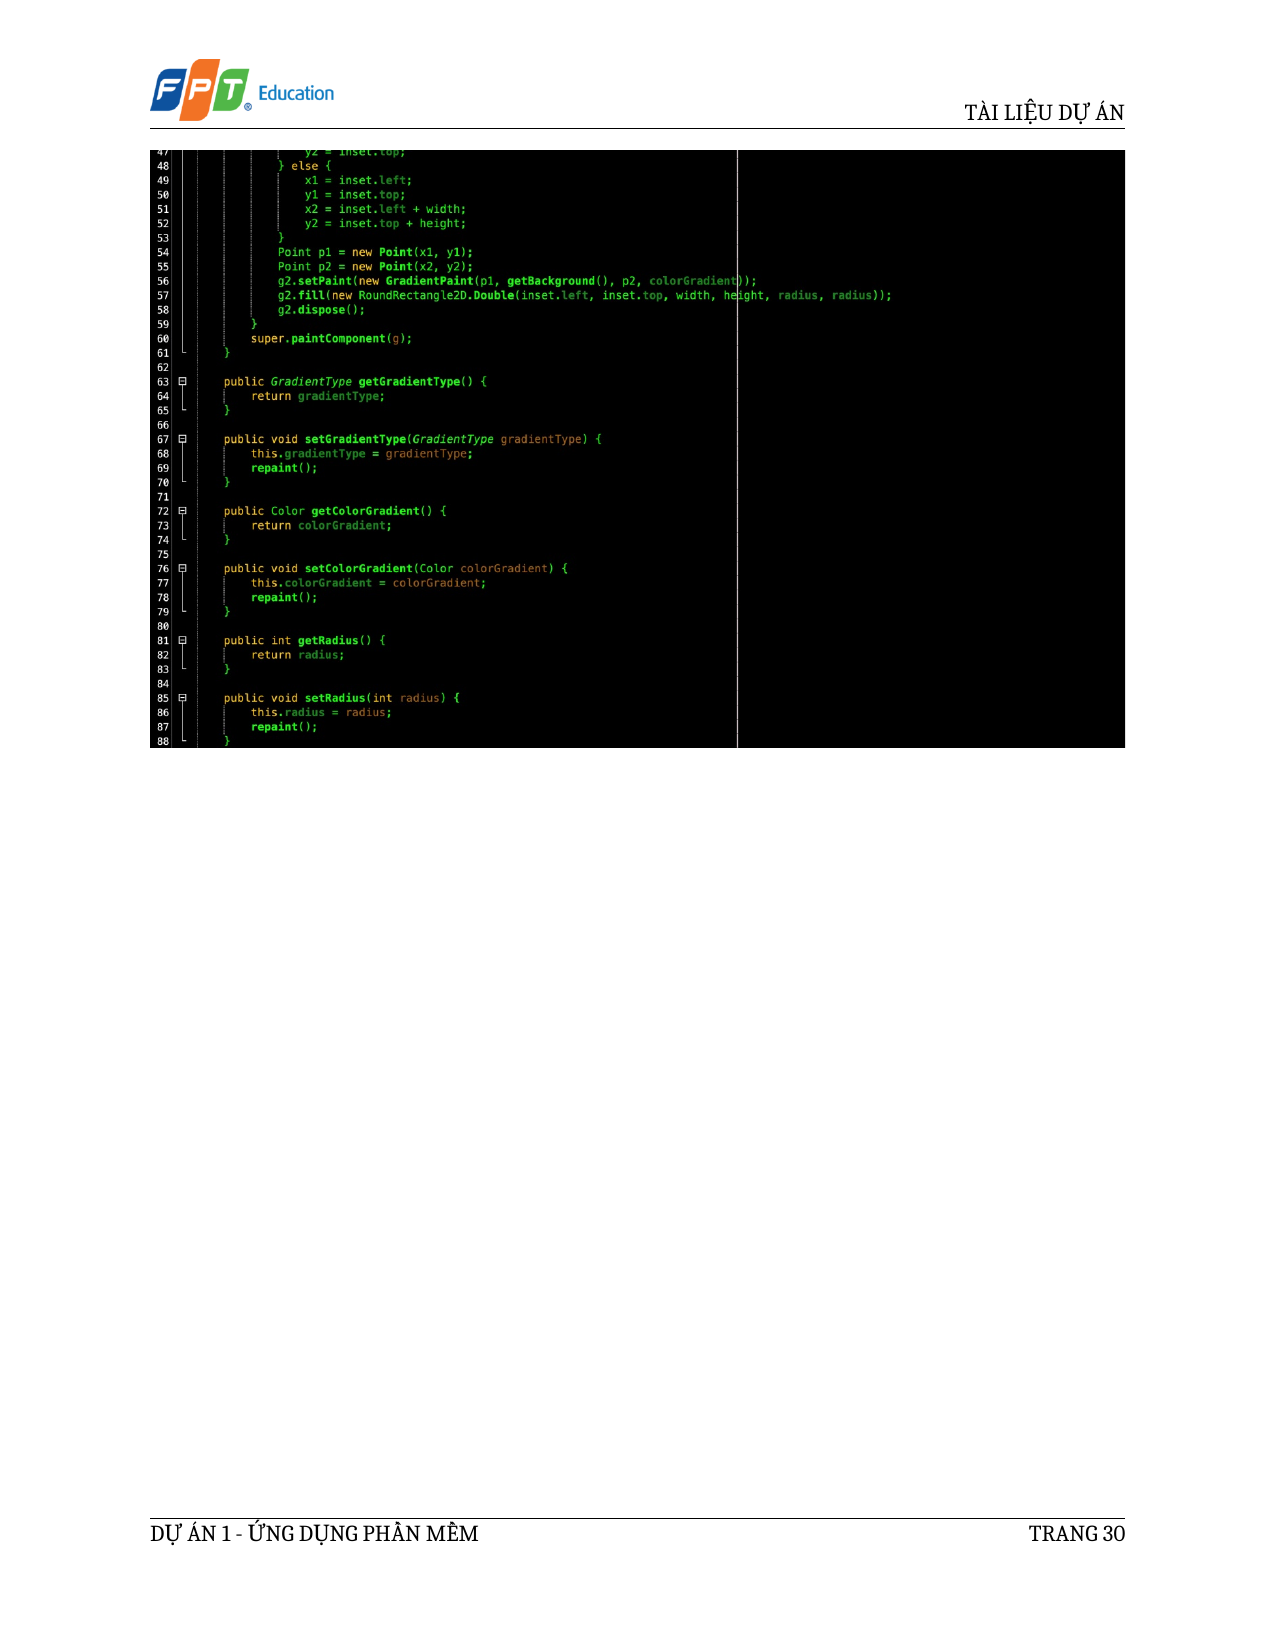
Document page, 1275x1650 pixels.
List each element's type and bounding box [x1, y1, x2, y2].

picture [150, 150, 1125, 748]
picture [150, 59, 336, 121]
